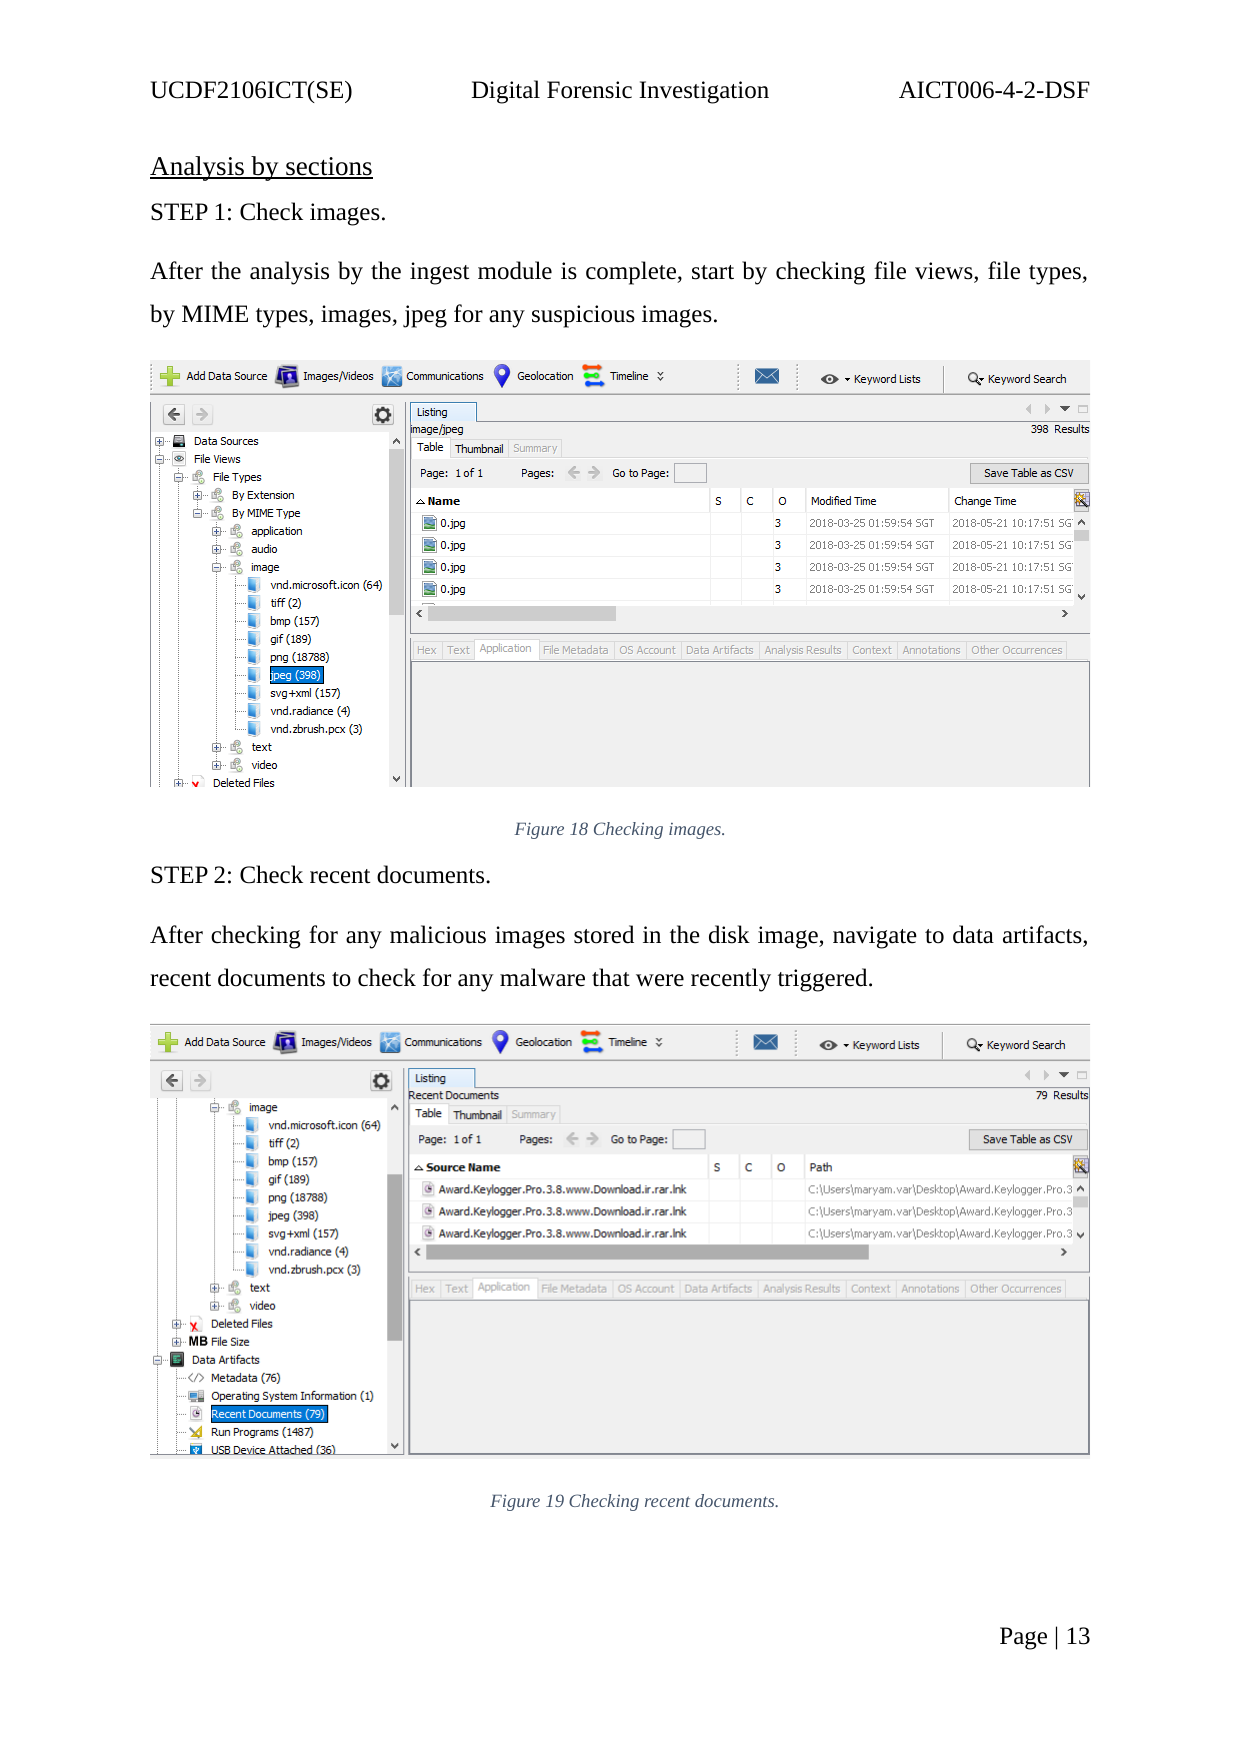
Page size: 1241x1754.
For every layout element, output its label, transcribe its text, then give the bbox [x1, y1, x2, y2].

picture [150, 1022, 1091, 1459]
picture [150, 359, 1091, 787]
text STEP 1: Check images. [150, 197, 1090, 225]
text After checking for any malicious images stored in the disk image, navigate to data artifacts, recent documents to check for any malware that were recently triggered. [150, 920, 1090, 992]
text Figure 19 Checking recent documents. [150, 1490, 1090, 1511]
text After the analysis by the ingest module is complete, start by checking file views, file types, by MIME types, images, jpeg for any suspicious images. [150, 256, 1090, 328]
text STEP 2: Check recent documents. [150, 860, 1090, 889]
subtitle Analysis by sections [150, 150, 1090, 181]
text Figure 18 Checking images. [150, 818, 1090, 839]
